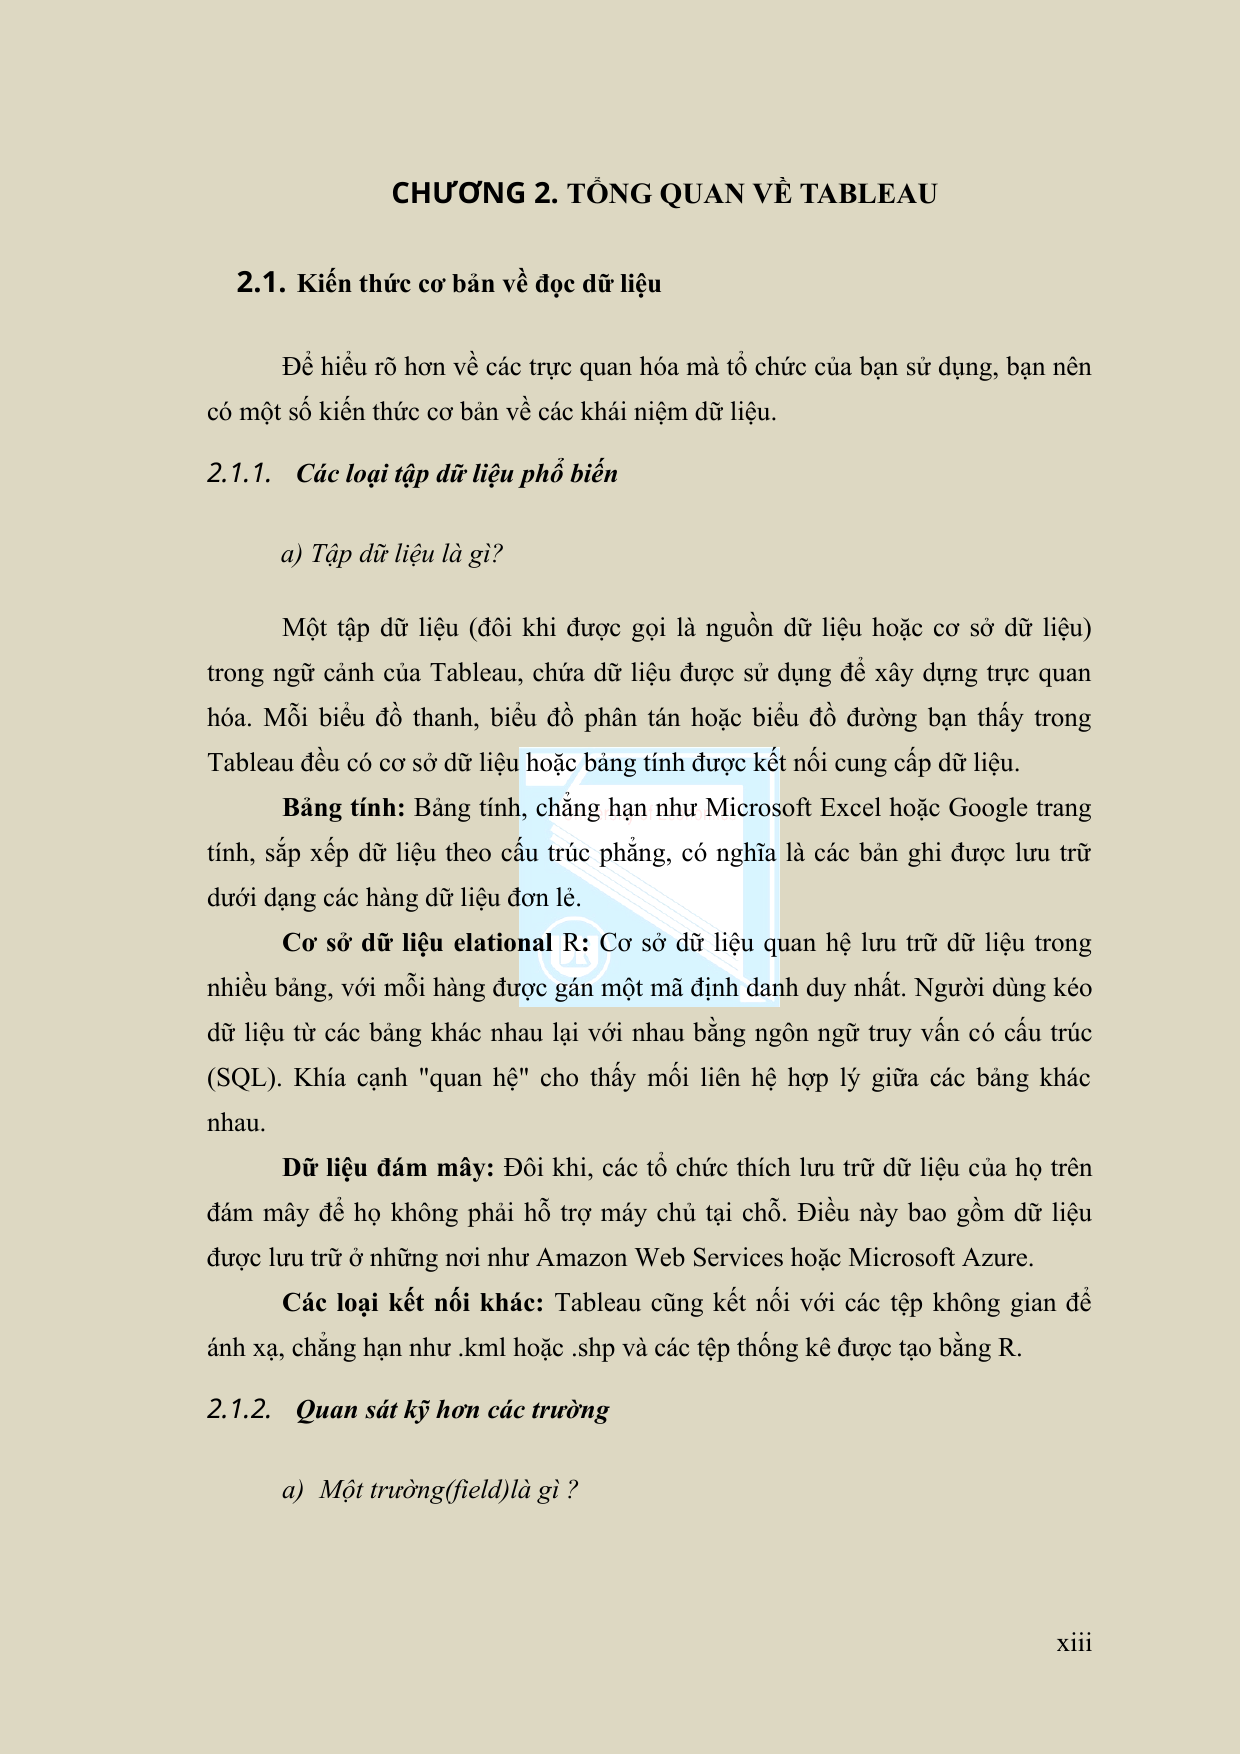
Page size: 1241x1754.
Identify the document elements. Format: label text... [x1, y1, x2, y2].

text Cơ sở dữ liệu elational R: Cơ sở dữ liệu quan hệ lưu trữ dữ liệu trong nhiều bảng, với mỗi hàng được gán một mã định danh duy nhất. Người dùng kéo dữ liệu từ các bảng khác nhau lại với nhau bằng ngôn ngữ truy vấn có cấu trúc (SQL). Khía cạnh "quan hệ" cho thấy mối liên hệ hợp lý giữa các bảng khác nhau. [207, 927, 1092, 1137]
subtitle Các loại tập dữ liệu phổ biến [207, 453, 1092, 490]
subtitle Quan sát kỹ hơn các trường [207, 1389, 1092, 1426]
text Dữ liệu đám mây: Đôi khi, các tổ chức thích lưu trữ dữ liệu của họ trên đám mây để họ không phải hỗ trợ máy chủ tại chỗ. Điều này bao gồm dữ liệu được lưu trữ ở những nơi như Amazon Web Services hoặc Microsoft Azure. [207, 1152, 1092, 1272]
text Bảng tính: Bảng tính, chẳng hạn như Microsoft Excel hoặc Google trang tính, sắp xếp dữ liệu theo cấu trúc phẳng, có nghĩa là các bản ghi được lưu trữ dưới dạng các hàng dữ liệu đơn lẻ. [207, 792, 1092, 912]
subtitle Kiến thức cơ bản về đọc dữ liệu [236, 261, 1092, 301]
list Một trường(field)là gì ? [282, 1474, 1092, 1504]
text Các loại kết nối khác: Tableau cũng kết nối với các tệp không gian để ánh xạ, chẳng hạn như .kml hoặc .shp và các tệp thống kê được tạo bằng R. [207, 1287, 1092, 1362]
text Một tập dữ liệu (đôi khi được gọi là nguồn dữ liệu hoặc cơ sở dữ liệu) trong ngữ cảnh của Tableau, chứa dữ liệu được sử dụng để xây dựng trực quan hóa. Mỗi biểu đồ thanh, biểu đồ phân tán hoặc biểu đồ đường bạn thấy trong Tableau đều có cơ sở dữ liệu hoặc bảng tính được kết nối cung cấp dữ liệu. [207, 612, 1092, 777]
list Tập dữ liệu là gì? [281, 538, 1092, 568]
subtitle TỔNG QUAN về tableau [237, 173, 1092, 212]
text Để hiểu rõ hơn về các trực quan hóa mà tổ chức của bạn sử dụng, bạn nên có một số kiến thức cơ bản về các khái niệm dữ liệu. [207, 351, 1092, 426]
